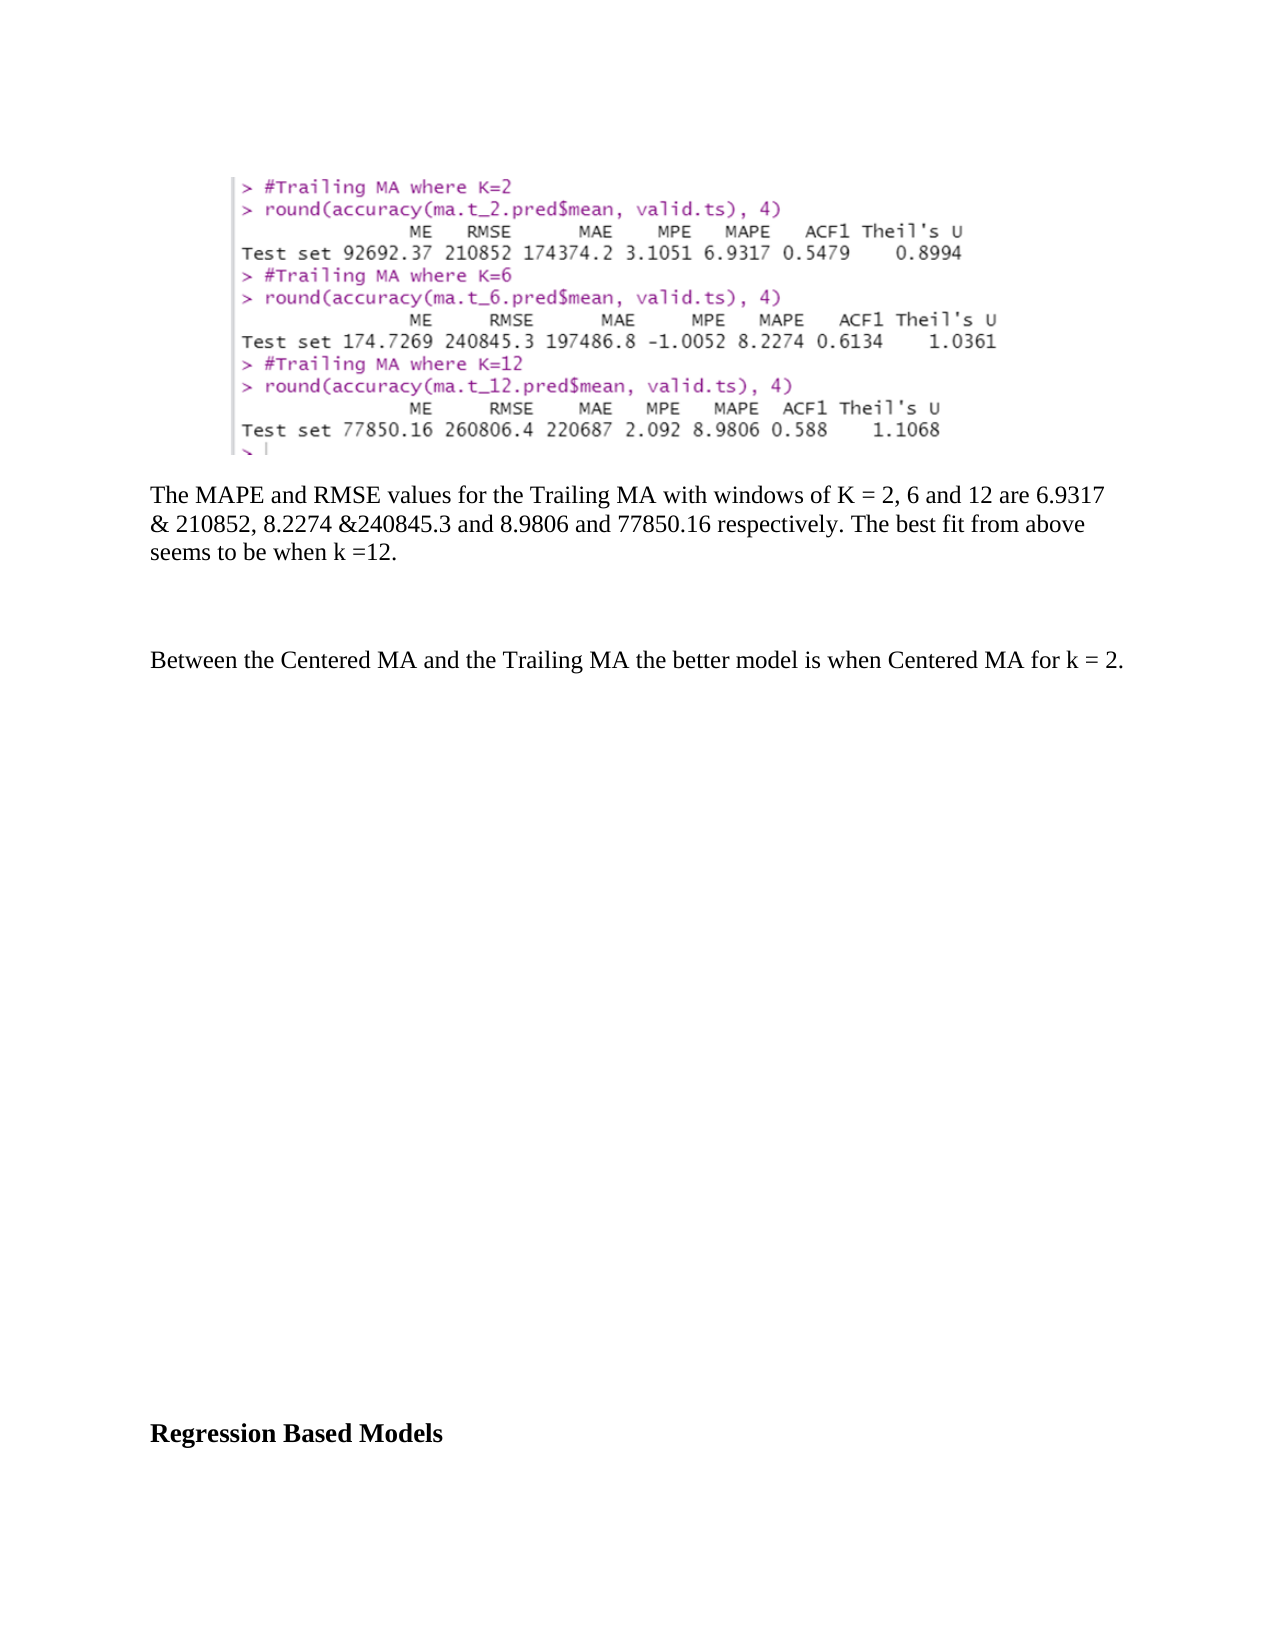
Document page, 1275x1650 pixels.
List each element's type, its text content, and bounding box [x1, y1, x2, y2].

text Between the Centered MA and the Trailing MA the better model is when Centered MA for k = 2. [150, 645, 1125, 674]
text The MAPE and RMSE values for the Trailing MA with windows of K = 2, 6 and 12 are 6.9317 & 210852, 8.2274 &240845.3 and 8.9806 and 77850.16 respectively. The best fit from above seems to be when k =12. [150, 480, 1125, 566]
text Regression Based Models [150, 1417, 1125, 1448]
picture [230, 177, 1045, 455]
